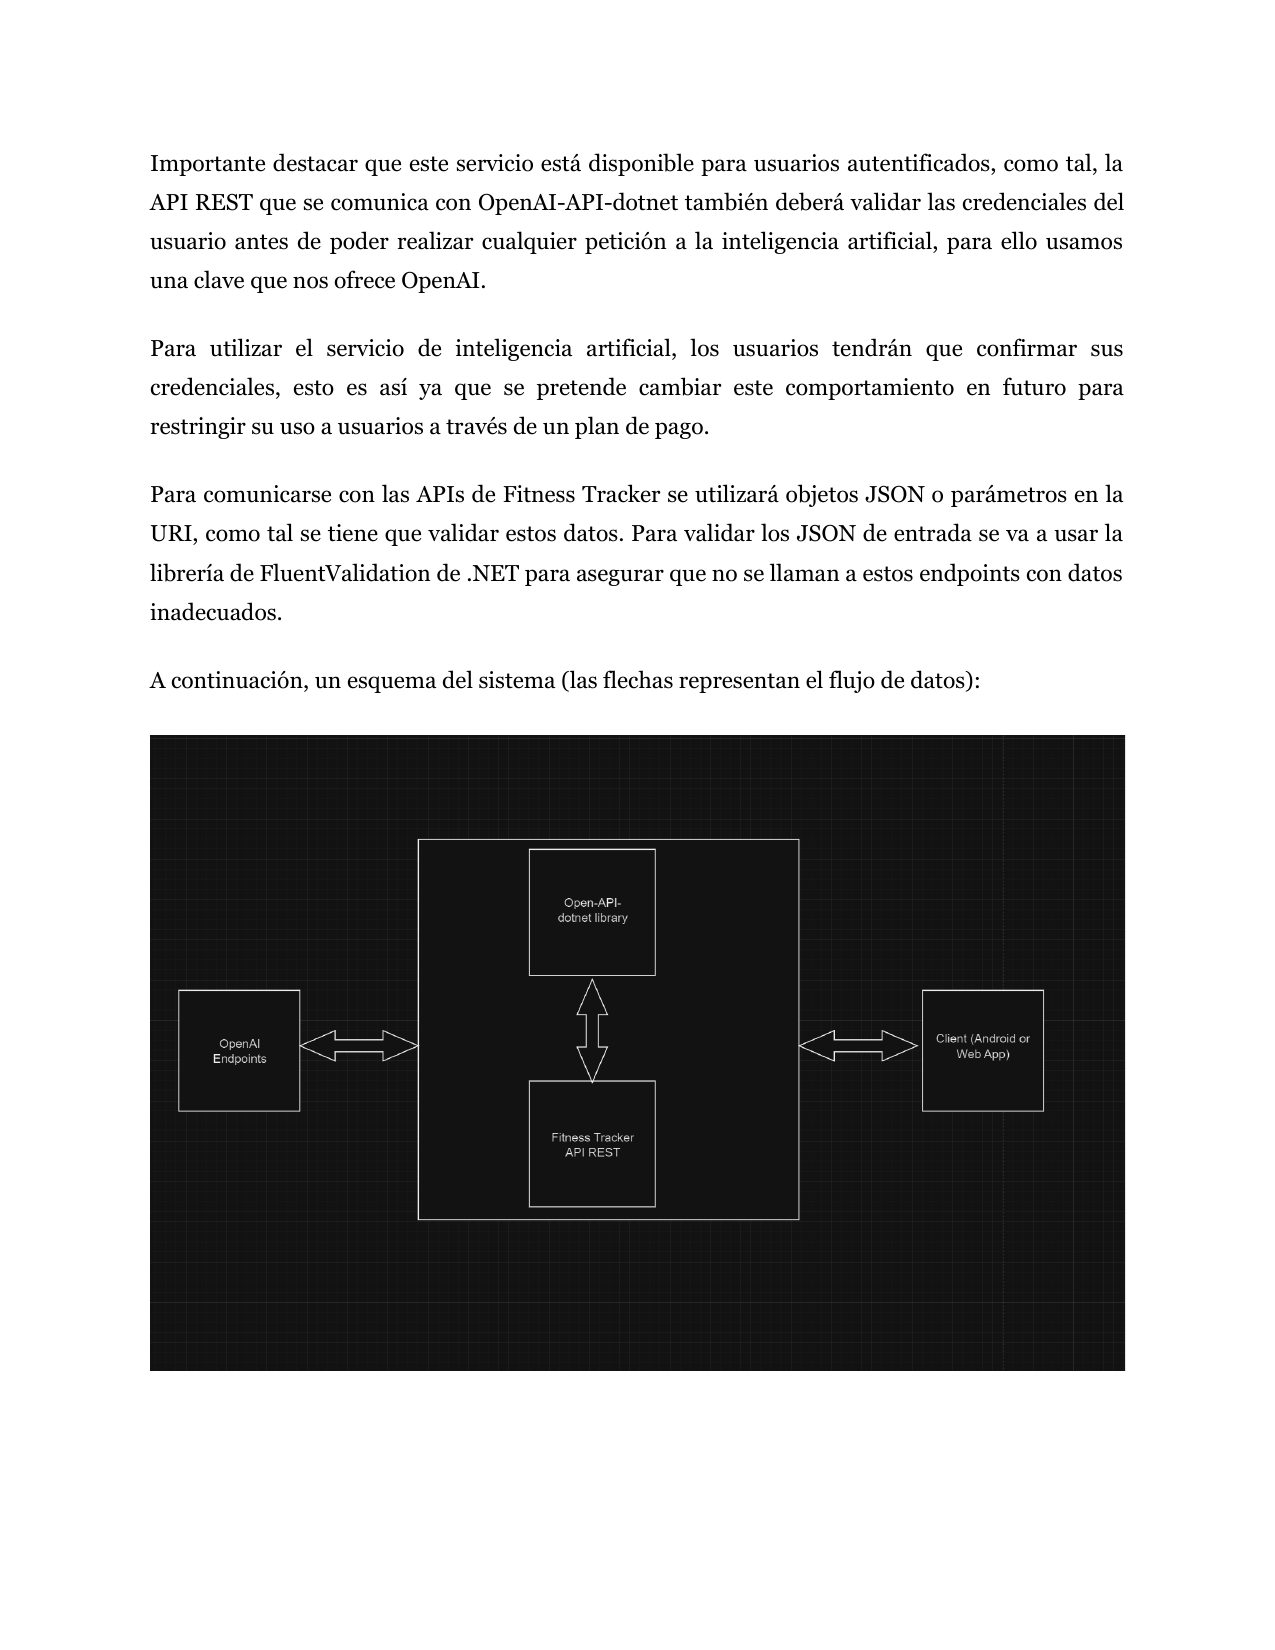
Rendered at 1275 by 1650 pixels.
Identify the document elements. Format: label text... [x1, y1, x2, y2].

text A continuación, un esquema del sistema (las flechas representan el flujo de datos): [150, 667, 1125, 693]
picture [150, 735, 1125, 1371]
text Importante destacar que este servicio está disponible para usuarios autentificados, como tal, la API REST que se comunica con OpenAI-API-dotnet también deberá validar las credenciales del usuario antes de poder realizar cualquier petición a la inteligencia artificial, para ello usamos una clave que nos ofrece OpenAI. [150, 150, 1125, 293]
text Para comunicarse con las APIs de Fitness Tracker se utilizará objetos JSON o parámetros en la URI, como tal se tiene que validar estos datos. Para validar los JSON de entrada se va a usar la librería de FluentValidation de .NET para asegurar que no se llaman a estos endpoints con datos inadecuados. [150, 482, 1125, 625]
text Para utilizar el servicio de inteligencia artificial, los usuarios tendrán que confirmar sus credenciales, esto es así ya que se pretende cambiar este comportamiento en futuro para restringir su uso a usuarios a través de un plan de pago. [150, 335, 1125, 439]
